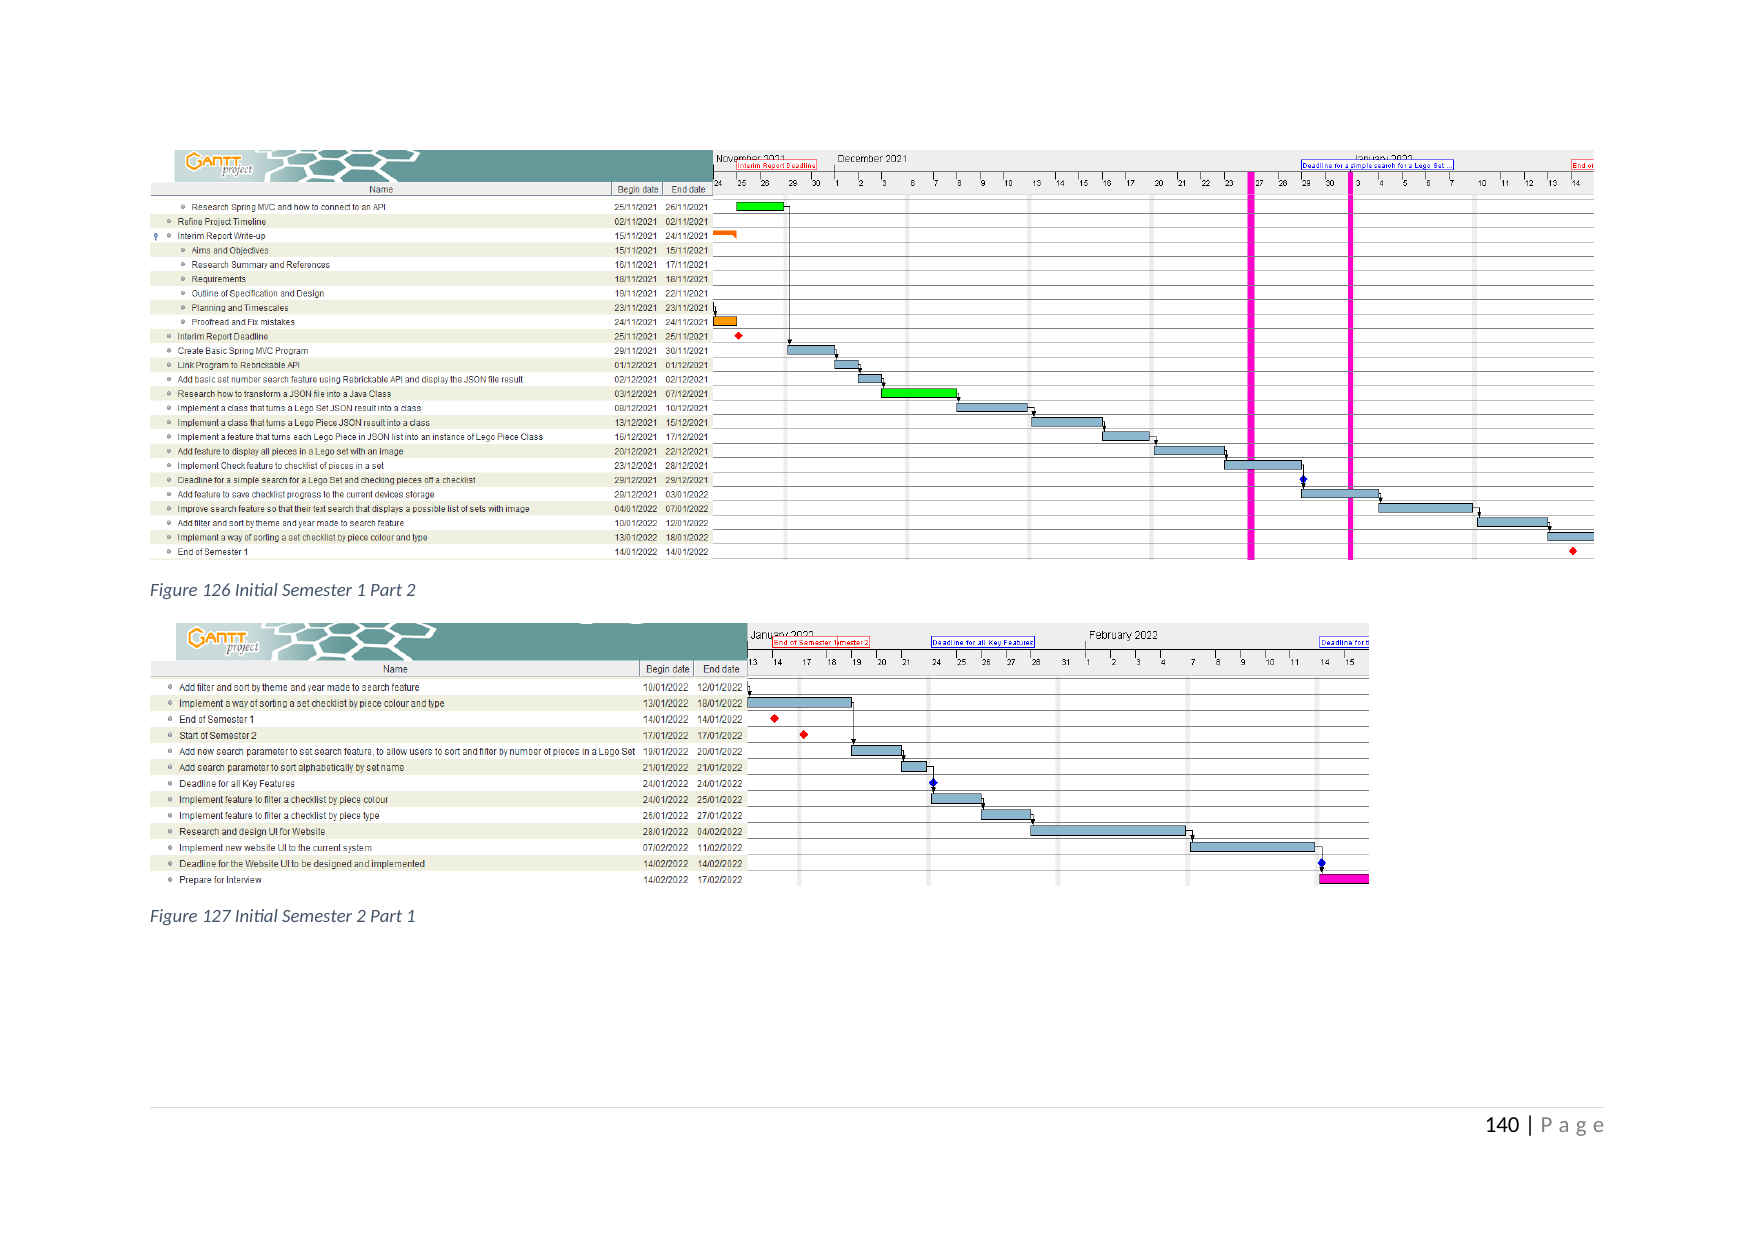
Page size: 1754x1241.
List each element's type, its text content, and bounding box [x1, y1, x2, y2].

picture [150, 150, 1594, 560]
picture [150, 622, 1369, 886]
